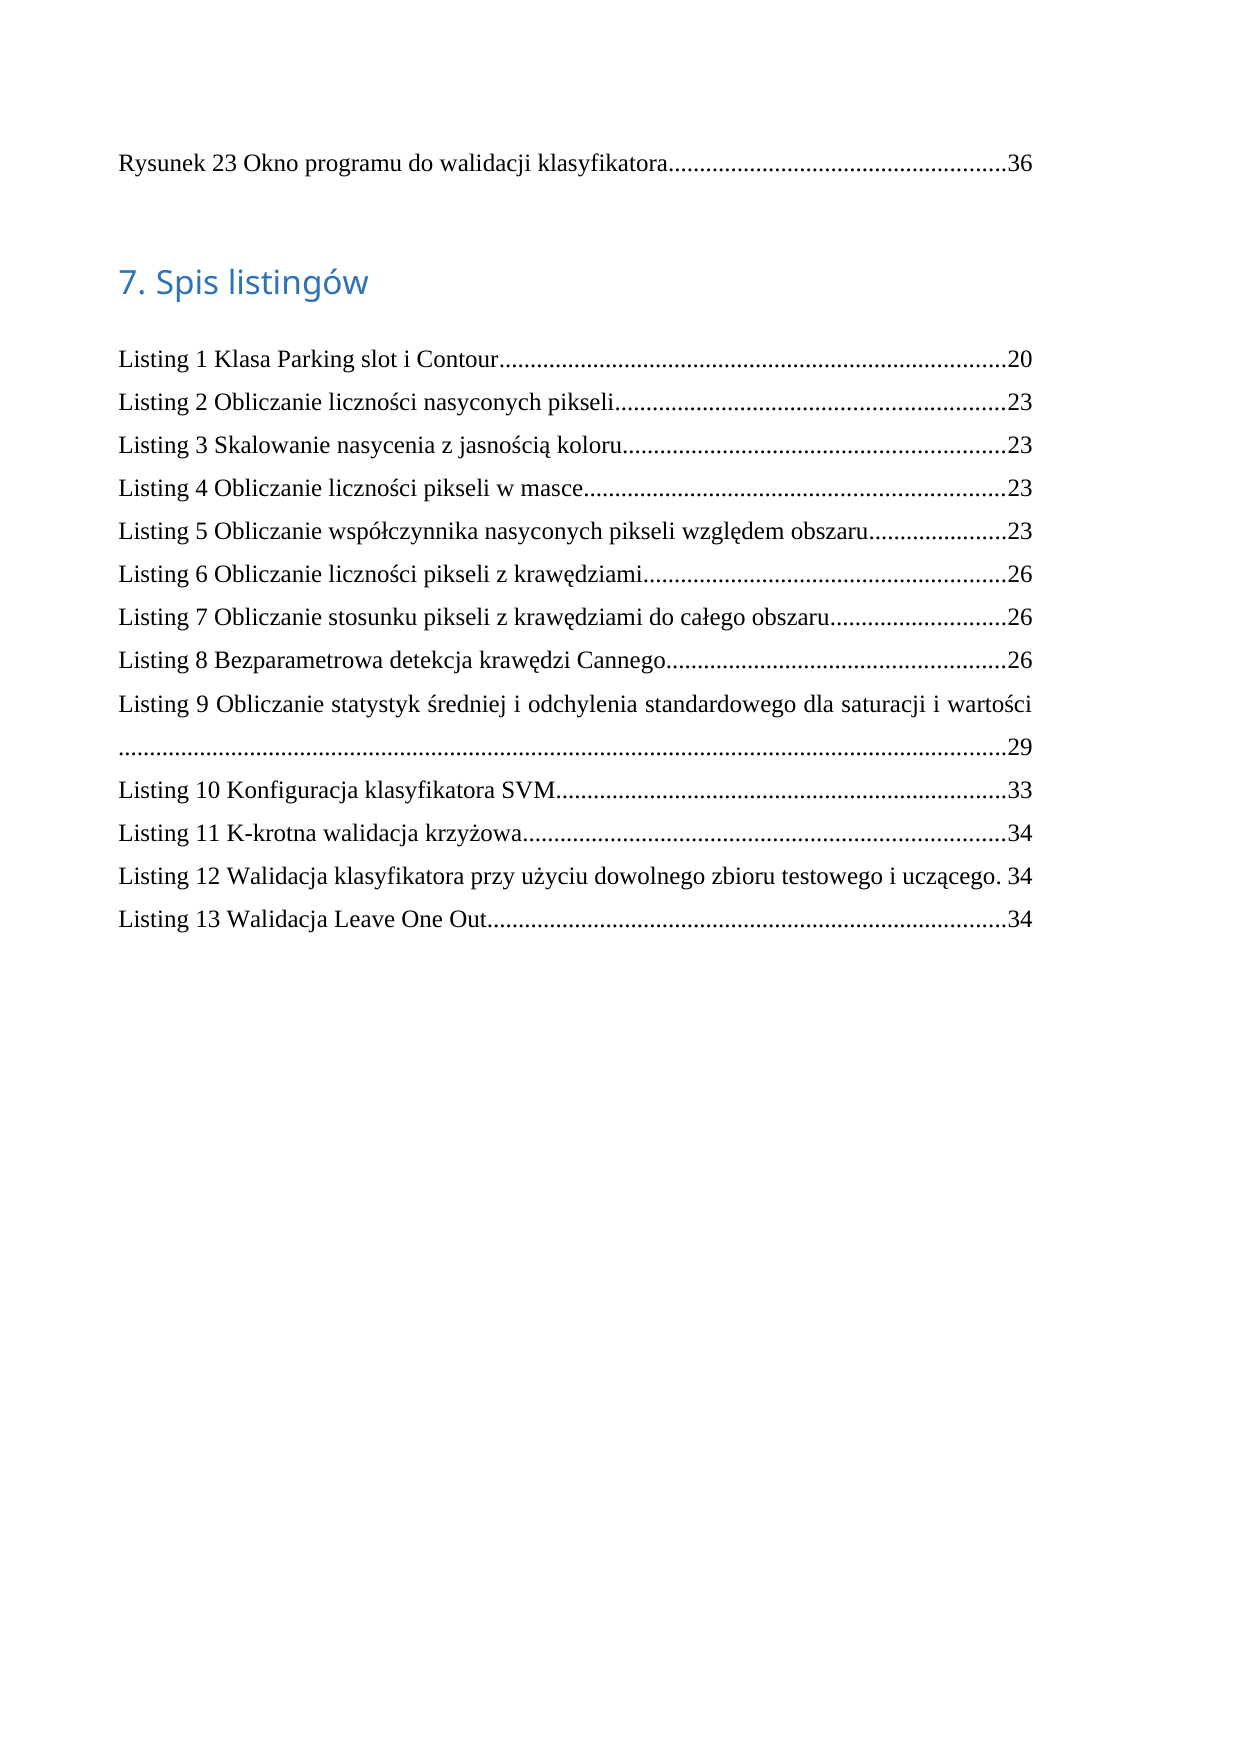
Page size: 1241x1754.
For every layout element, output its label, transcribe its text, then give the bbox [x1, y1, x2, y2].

text Listing 4 Obliczanie liczności pikseli w masce 23 [118, 473, 1033, 502]
text Listing 12 Walidacja klasyfikatora przy użyciu dowolnego zbioru testowego i uczącego 34 [118, 861, 1033, 890]
text Listing 3 Skalowanie nasycenia z jasnością koloru 23 [118, 430, 1033, 459]
text Listing 10 Konfiguracja klasyfikatora SVM 33 [118, 775, 1033, 804]
text Listing 7 Obliczanie stosunku pikseli z krawędziami do całego obszaru 26 [118, 602, 1033, 631]
text Listing 6 Obliczanie liczności pikseli z krawędziami 26 [118, 559, 1033, 588]
text Listing 9 Obliczanie statystyk średniej i odchylenia standardowego dla saturacji i wartości 29 [118, 689, 1033, 761]
text Listing 8 Bezparametrowa detekcja krawędzi Cannego 26 [118, 646, 1033, 674]
text Listing 11 K-krotna walidacja krzyżowa 34 [118, 818, 1033, 847]
text Rysunek 23 Okno programu do walidacji klasyfikatora 36 [118, 148, 1033, 176]
text Listing 2 Obliczanie liczności nasyconych pikseli 23 [118, 387, 1033, 416]
text Listing 5 Obliczanie współczynnika nasyconych pikseli względem obszaru 23 [118, 516, 1033, 545]
subtitle Spis listingów [118, 259, 1033, 304]
text Listing 1 Klasa Parking slot i Contour 20 [118, 344, 1033, 372]
text Listing 13 Walidacja Leave One Out 34 [118, 904, 1033, 933]
